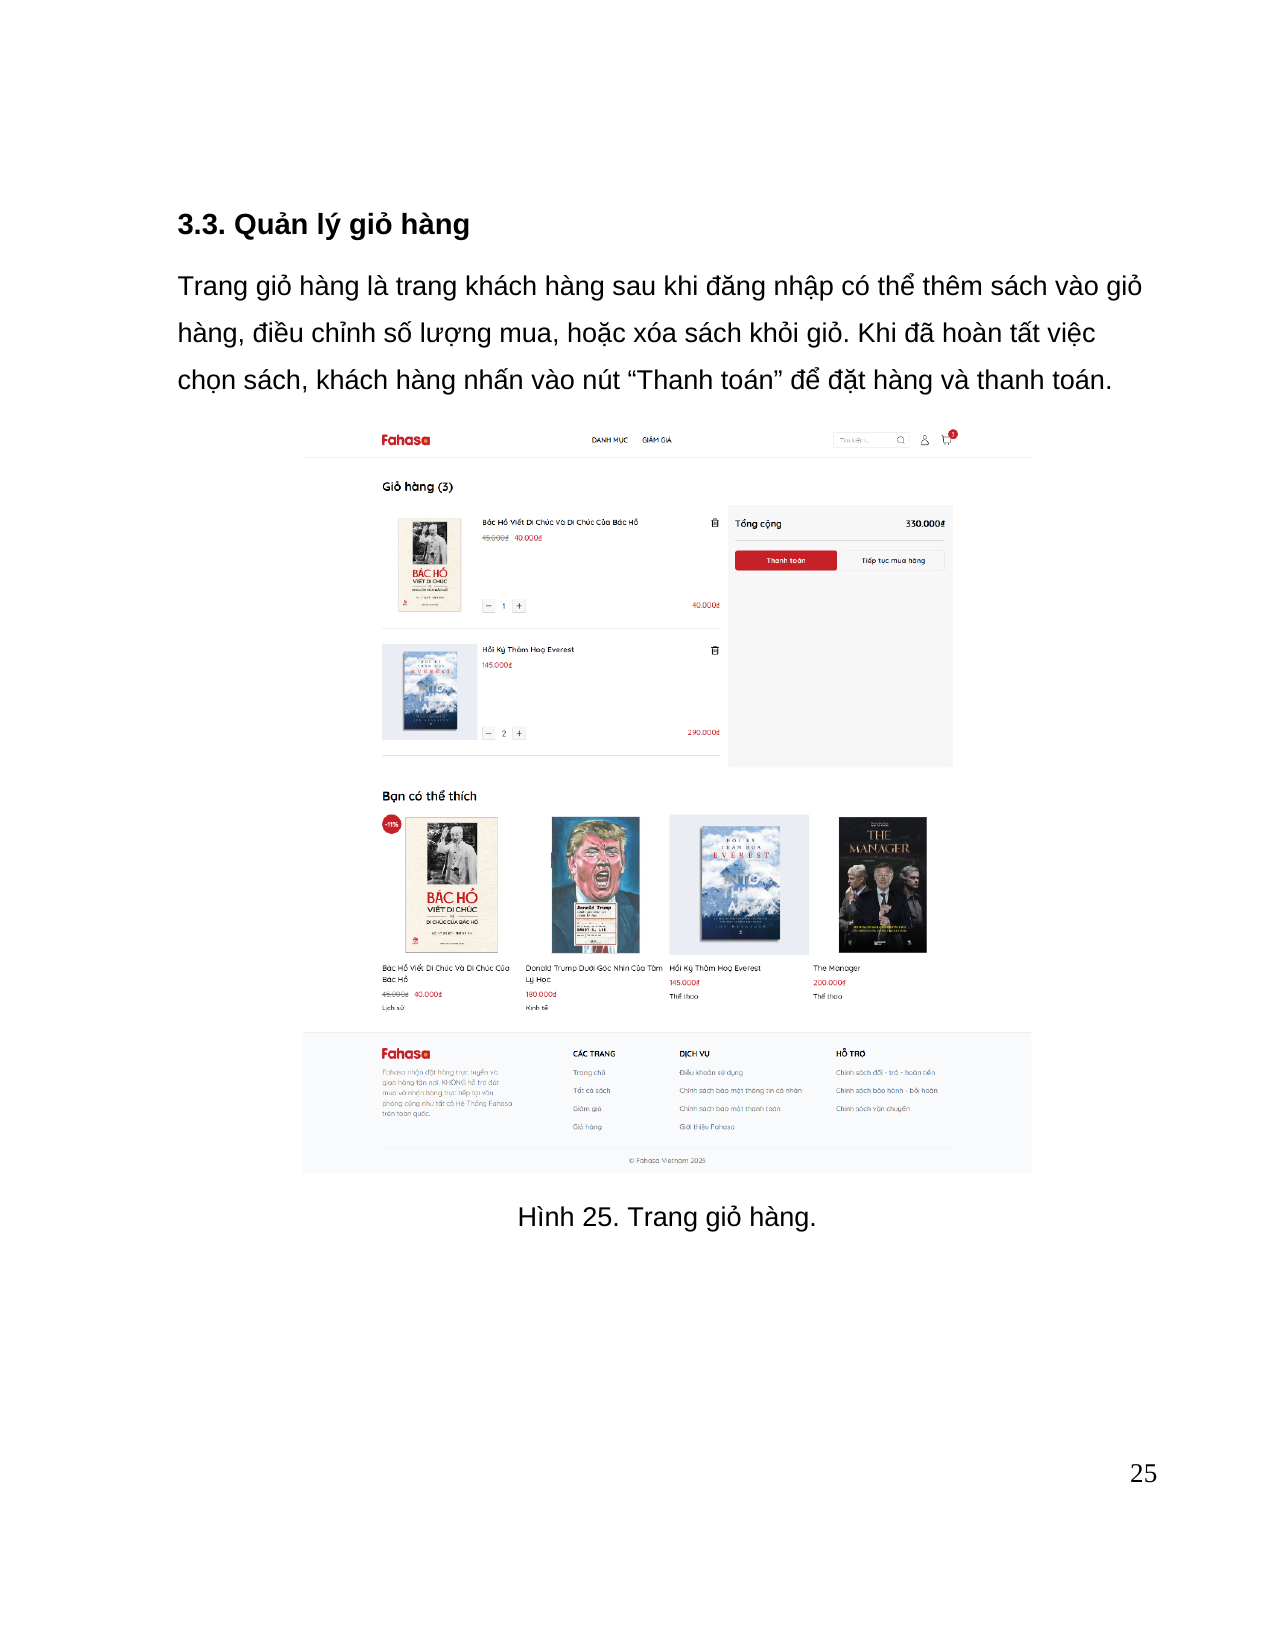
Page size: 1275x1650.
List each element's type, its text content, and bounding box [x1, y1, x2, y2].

picture [302, 423, 1032, 1173]
text Trang giỏ hàng là trang khách hàng sau khi đăng nhập có thể thêm sách vào giỏ hàng, điều chỉnh số lượng mua, hoặc xóa sách khỏi giỏ. Khi đã hoàn tất việc chọn sách, khách hàng nhấn vào nút “Thanh toán” để đặt hàng và thanh toán. [177, 270, 1157, 395]
text Hình 25. Trang giỏ hàng. [177, 1201, 1157, 1232]
subtitle 3.3. Quản lý giỏ hàng [177, 207, 1157, 241]
